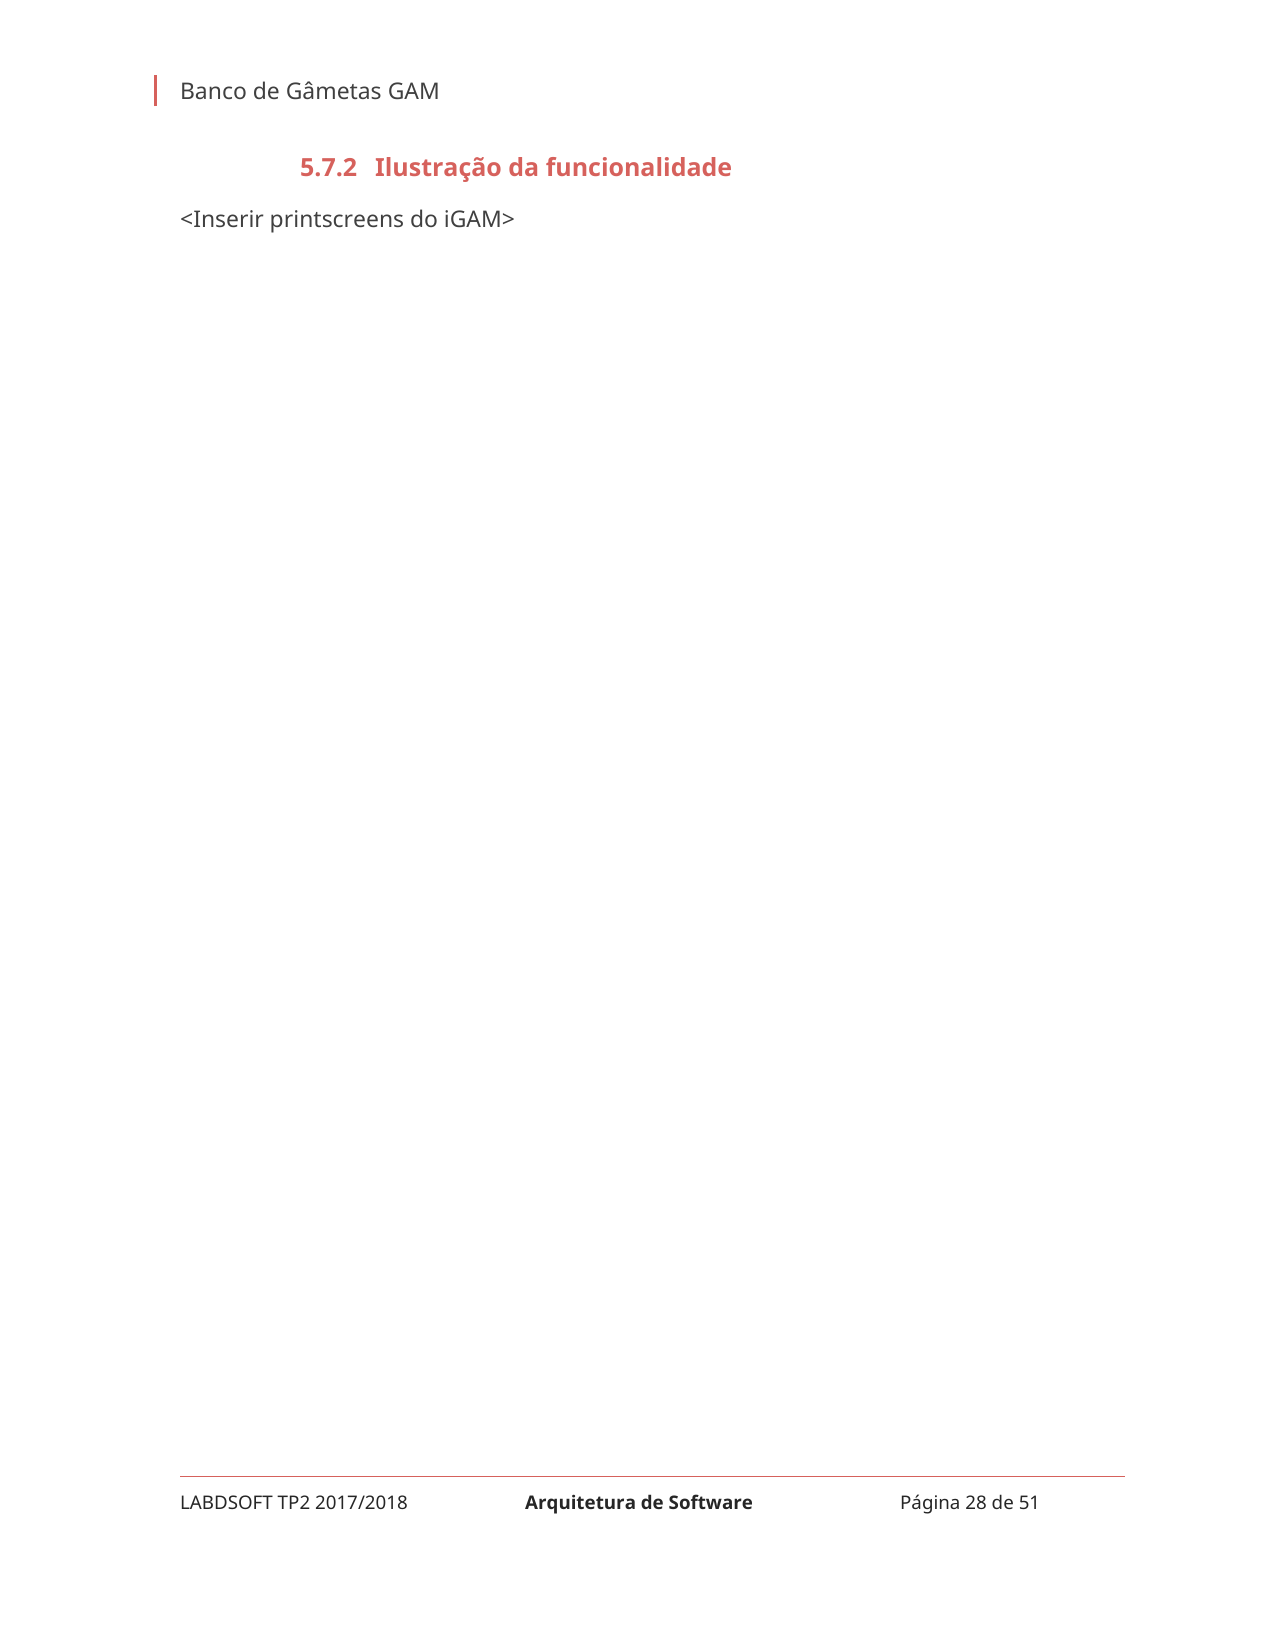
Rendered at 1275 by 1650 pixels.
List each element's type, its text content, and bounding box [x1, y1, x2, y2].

text <Inserir printscreens do iGAM> [180, 203, 1125, 234]
subtitle Ilustração da funcionalidade [300, 150, 1125, 184]
